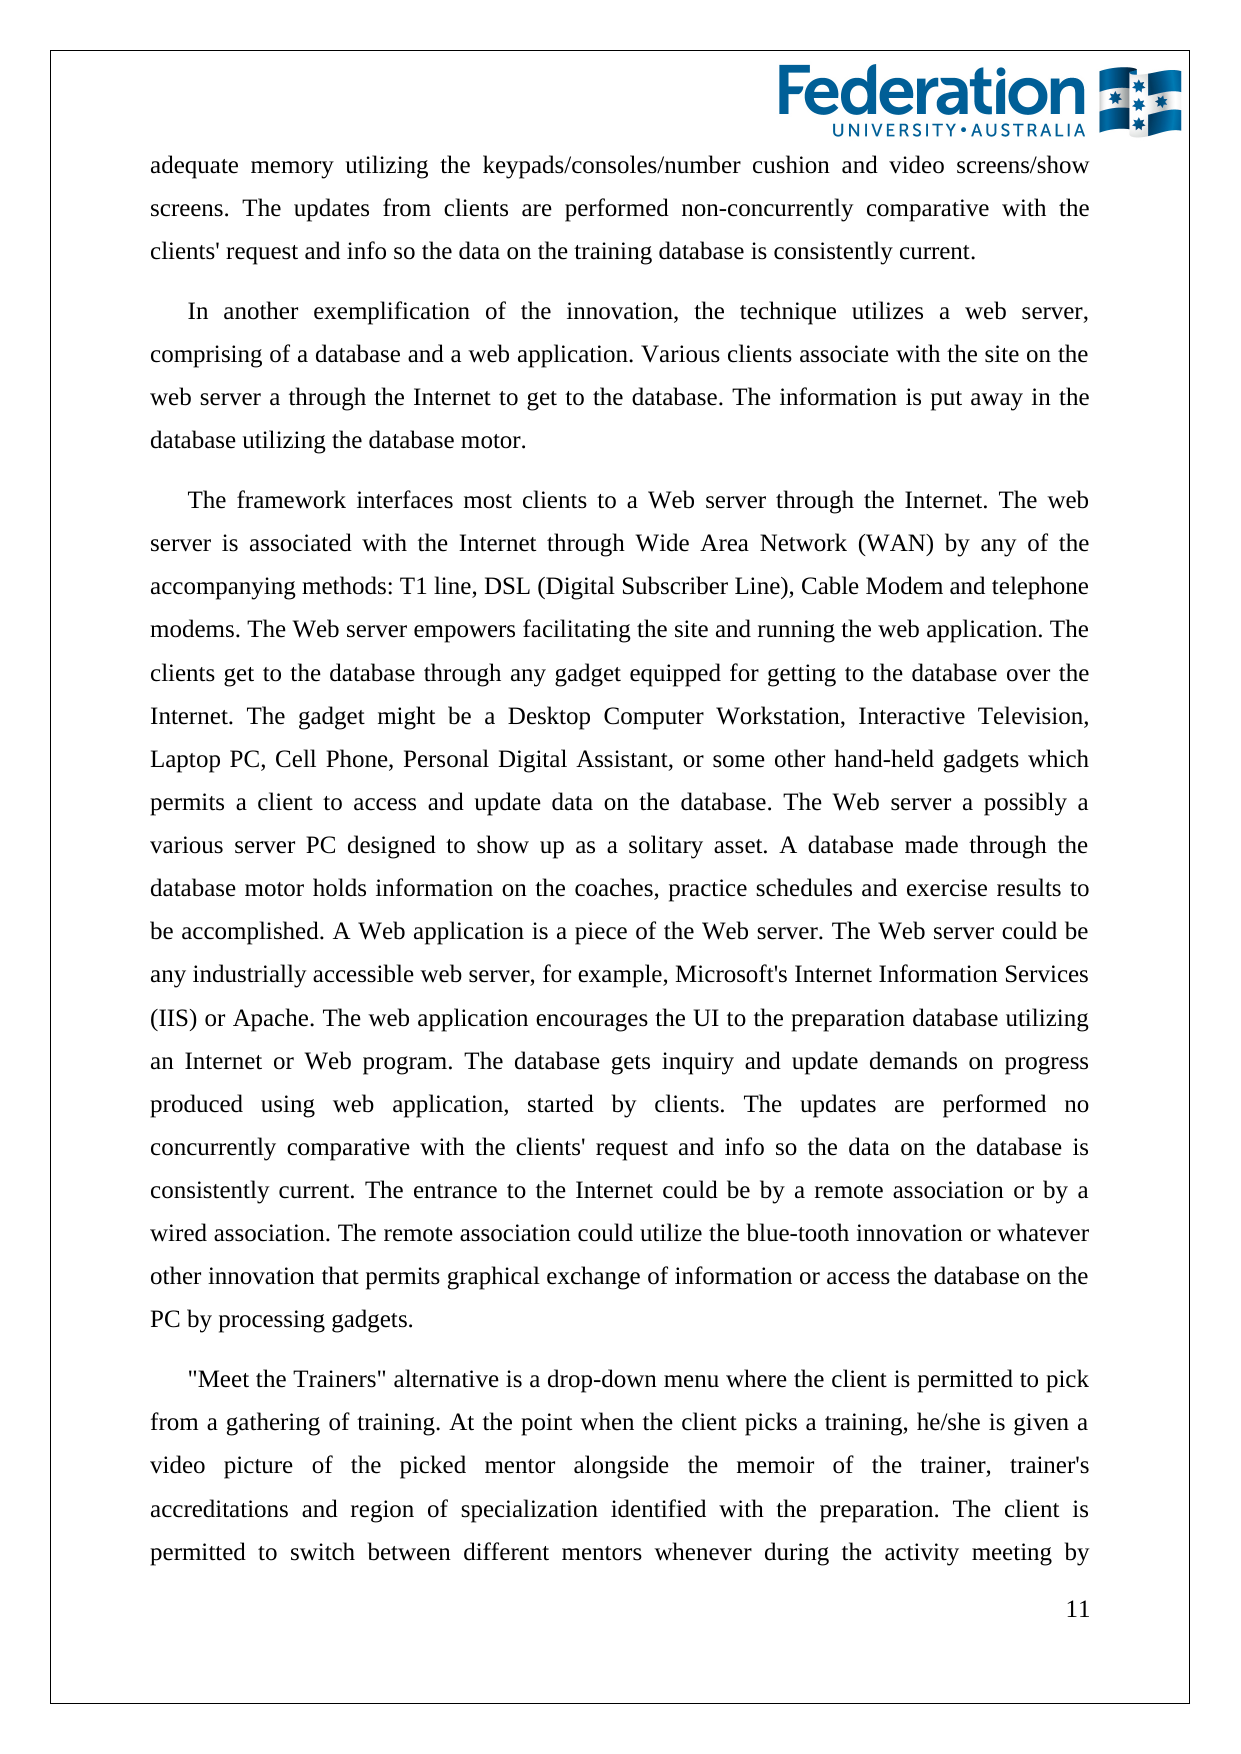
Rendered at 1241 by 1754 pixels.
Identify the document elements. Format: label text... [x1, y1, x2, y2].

text In another exemplification of the innovation, the technique utilizes a web server, comprising of a database and a web application. Various clients associate with the site on the web server a through the Internet to get to the database. The information is put away in the database utilizing the database motor. [150, 296, 1090, 454]
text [150, 1364, 1090, 1566]
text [150, 150, 1090, 265]
text The framework interfaces most clients to a Web server through the Internet. The web server is associated with the Internet through Wide Area Network (WAN) by any of the accompanying methods: T1 line, DSL (Digital Subscriber Line), Cable Modem and telephone modems. The Web server empowers facilitating the site and running the web application. The clients get to the database through any gadget equipped for getting to the database over the Internet. The gadget might be a Desktop Computer Workstation, Interactive Television, Laptop PC, Cell Phone, Personal Digital Assistant, or some other hand-held gadgets which permits a client to access and update data on the database. The Web server a possibly a various server PC designed to show up as a solitary asset. A database made through the database motor holds information on the coaches, practice schedules and exercise results to be accomplished. A Web application is a piece of the Web server. The Web server could be any industrially accessible web server, for example, Microsoft's Internet Information Services (IIS) or Apache. The web application encourages the UI to the preparation database utilizing an Internet or Web program. The database gets inquiry and update demands on progress produced using web application, started by clients. The updates are performed no concurrently comparative with the clients' request and info so the data on the database is consistently current. The entrance to the Internet could be by a remote association or by a wired association. The remote association could utilize the blue-tooth innovation or whatever other innovation that permits graphical exchange of information or access the database on the PC by processing gadgets. [150, 485, 1090, 1333]
picture [0, 0, 1240, 154]
picture [51, 51, 1189, 154]
